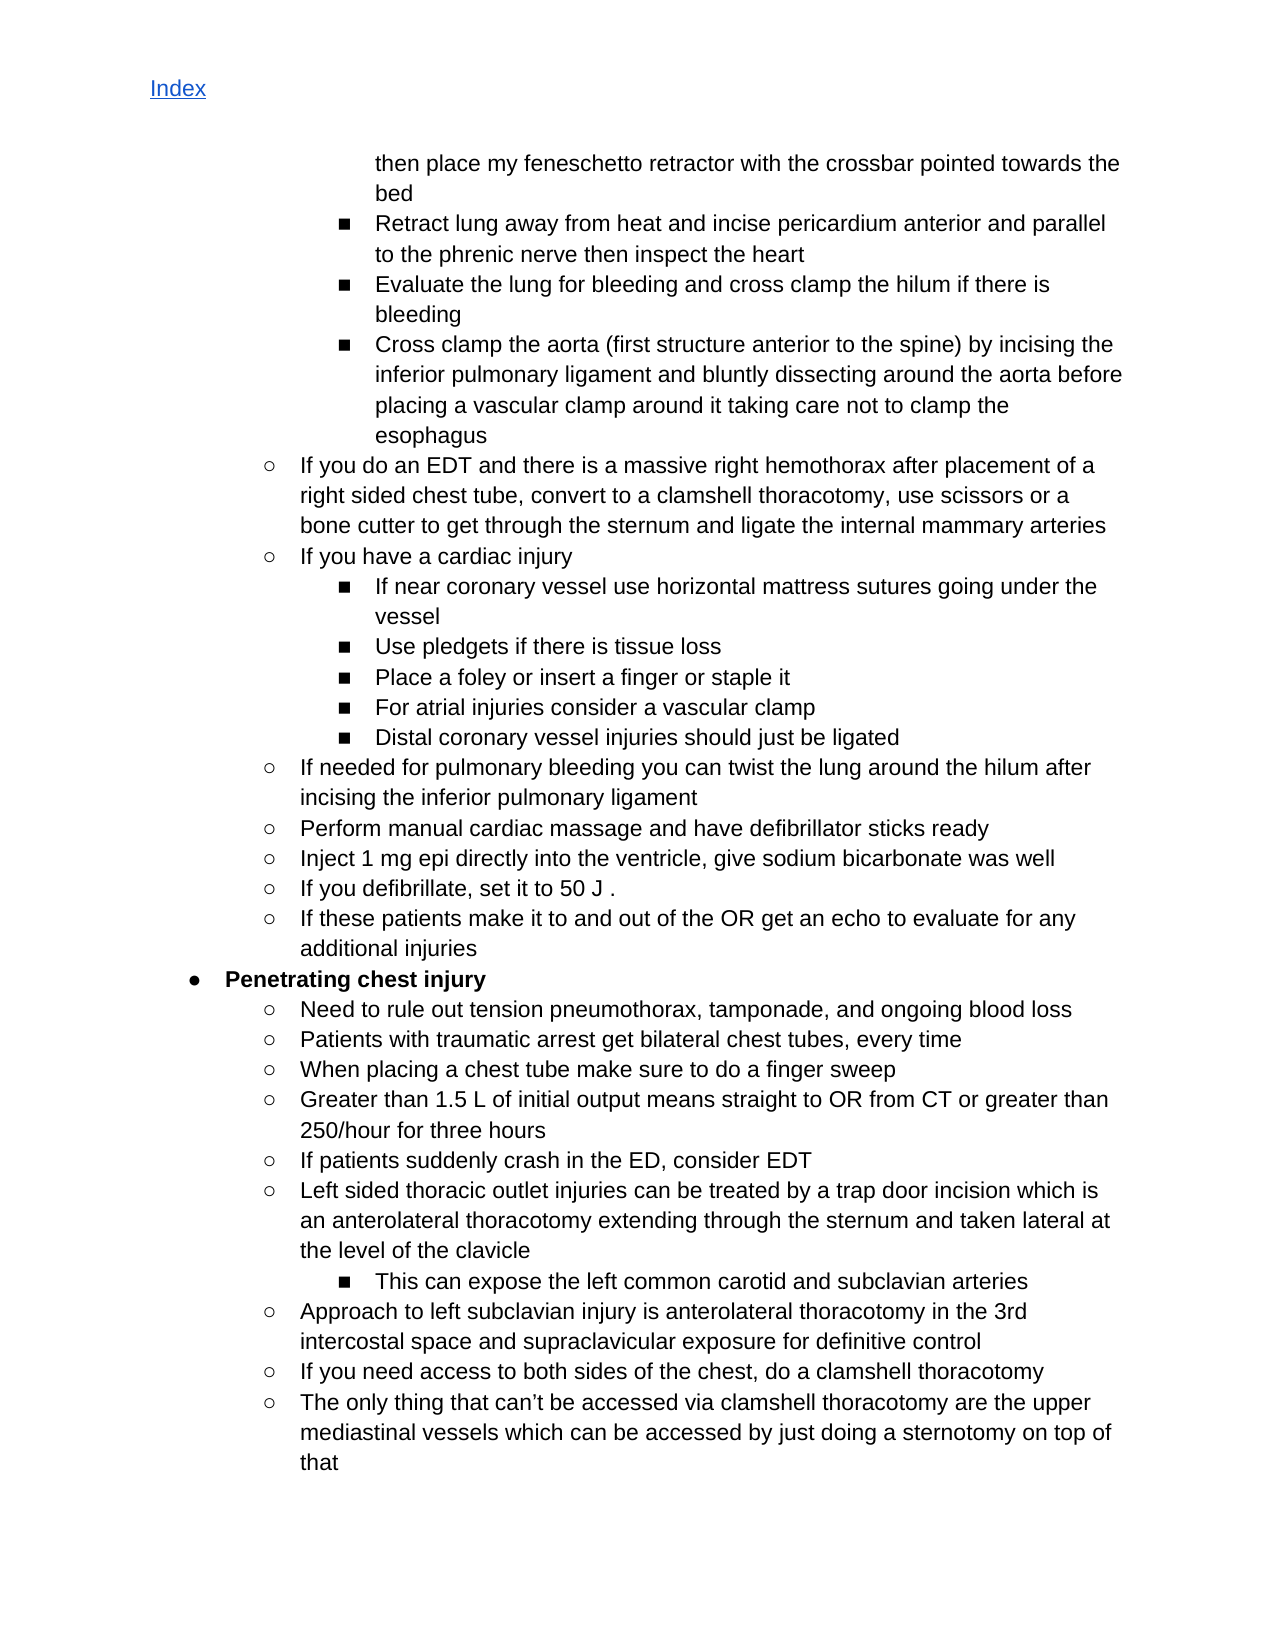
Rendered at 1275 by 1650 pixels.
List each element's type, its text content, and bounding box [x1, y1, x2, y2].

list Evaluate the lung for bleeding and cross clamp the hilum if there is bleeding [337, 271, 1125, 327]
list Approach to left subclavian injury is anterolateral thoracotomy in the 3rd intercostal space and supraclavicular exposure for definitive control [262, 1298, 1125, 1354]
list If these patients make it to and out of the OR get an echo to evaluate for any additional injuries [262, 905, 1125, 962]
list Inject 1 mg epi directly into the ventricle, give sodium bicarbonate was well [262, 845, 1125, 871]
list Distal coronary vessel injuries should just be ligated [337, 724, 1125, 750]
list For atrial injuries consider a vascular clamp [337, 694, 1125, 720]
list If you defibrillate, set it to 50 J . [262, 875, 1125, 901]
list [337, 150, 1125, 207]
list The only thing that can’t be accessed via clamshell thoracotomy are the upper mediastinal vessels which can be accessed by just doing a sternotomy on top of that [262, 1388, 1125, 1475]
list If you do an EDT and there is a massive right hemothorax after placement of a right sided chest tube, convert to a clamshell thoracotomy, use scissors or a bone cutter to get through the sternum and ligate the internal mammary arteries [262, 452, 1125, 539]
list If patients suddenly crash in the ED, consider EDT [262, 1147, 1125, 1173]
list If you need access to both sides of the chest, do a clamshell thoracotomy [262, 1358, 1125, 1385]
list If near coronary vessel use horizontal mattress sutures going under the vessel [337, 573, 1125, 629]
list When placing a chest tube make sure to do a finger sweep [262, 1056, 1125, 1083]
list Cross clamp the aorta (first structure anterior to the spine) by incising the inferior pulmonary ligament and bluntly dissecting around the aorta before placing a vascular clamp around it taking care not to clamp the esophagus [337, 331, 1125, 448]
list Penetrating chest injury [187, 966, 1125, 992]
list Need to rule out tension pneumothorax, tamponade, and ongoing blood loss [262, 996, 1125, 1022]
list If you have a cardiac injury [262, 543, 1125, 569]
list Place a foley or insert a finger or staple it [337, 663, 1125, 690]
list This can expose the left common carotid and subclavian arteries [337, 1268, 1125, 1294]
list Retract lung away from heat and incise pericardium anterior and parallel to the phrenic nerve then inspect the heart [337, 210, 1125, 267]
list Patients with traumatic arrest get bilateral chest tubes, every time [262, 1026, 1125, 1052]
list Greater than 1.5 L of initial output means straight to OR from CT or greater than 250/hour for three hours [262, 1086, 1125, 1143]
list Perform manual cardiac massage and have defibrillator sticks ready [262, 814, 1125, 841]
list Use pledgets if there is tissue loss [337, 633, 1125, 660]
list Left sided thoracic outlet injuries can be treated by a trap door incision which is an anterolateral thoracotomy extending through the sternum and taken lateral at the level of the clavicle [262, 1177, 1125, 1264]
list If needed for pulmonary bleeding you can twist the lung around the hilum after incising the inferior pulmonary ligament [262, 754, 1125, 811]
